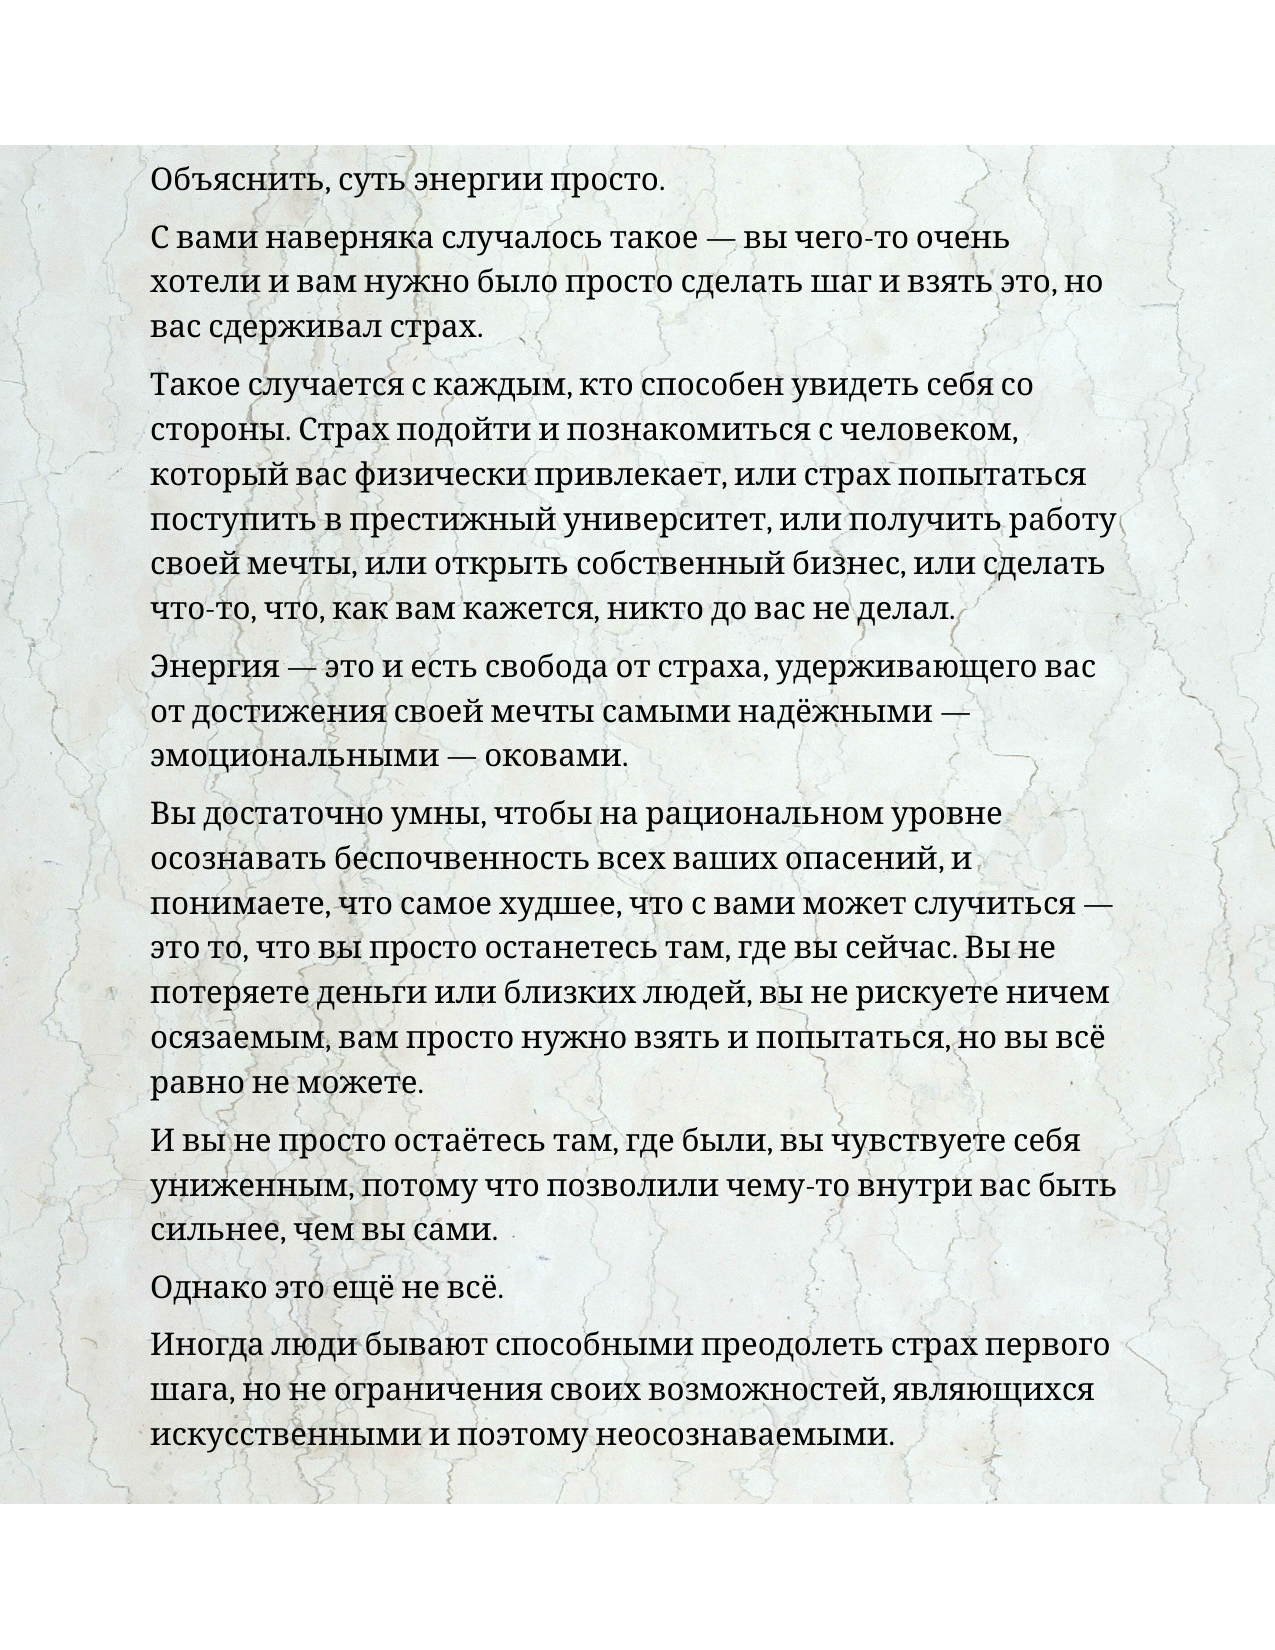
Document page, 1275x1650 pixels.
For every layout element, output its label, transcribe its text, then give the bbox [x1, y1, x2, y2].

text Однако это ещё не всё. [150, 1270, 1125, 1306]
text И вы не просто остаётесь там, где были, вы чувствуете себя униженным, потому что позволили чему-то внутри вас быть сильнее, чем вы сами. [150, 1123, 1125, 1249]
text Такое случается с каждым, кто способен увидеть себя со стороны. Страх подойти и познакомиться с человеком, который вас физически привлекает, или страх попытаться поступить в престижный университет, или получить работу своей мечты, или открыть собственный бизнес, или сделать что-то, что, как вам кажется, никто до вас не делал. [150, 367, 1125, 627]
text Объяснить, суть энергии просто. [150, 162, 1125, 198]
text Вы достаточно умны, чтобы на рациональном уровне осознавать беспочвенность всех ваших опасений, и понимаете, что самое худшее, что с вами может случиться — это то, что вы просто останетесь там, где вы сейчас. Вы не потеряете деньги или близких людей, вы не рискуете ничем осязаемым, вам просто нужно взять и попытаться, но вы всё равно не можете. [150, 796, 1125, 1101]
picture [0, 145, 1275, 1504]
text С вами наверняка случалось такое — вы чего-то очень хотели и вам нужно было просто сделать шаг и взять это, но вас сдерживал страх. [150, 220, 1125, 346]
text Иногда люди бывают способными преодолеть страх первого шага, но не ограничения своих возможностей, являющихся искусственными и поэтому неосознаваемыми. [150, 1327, 1125, 1453]
text Энергия — это и есть свобода от страха, удерживающего вас от достижения своей мечты самыми надёжными — эмоциональными — оковами. [150, 649, 1125, 775]
